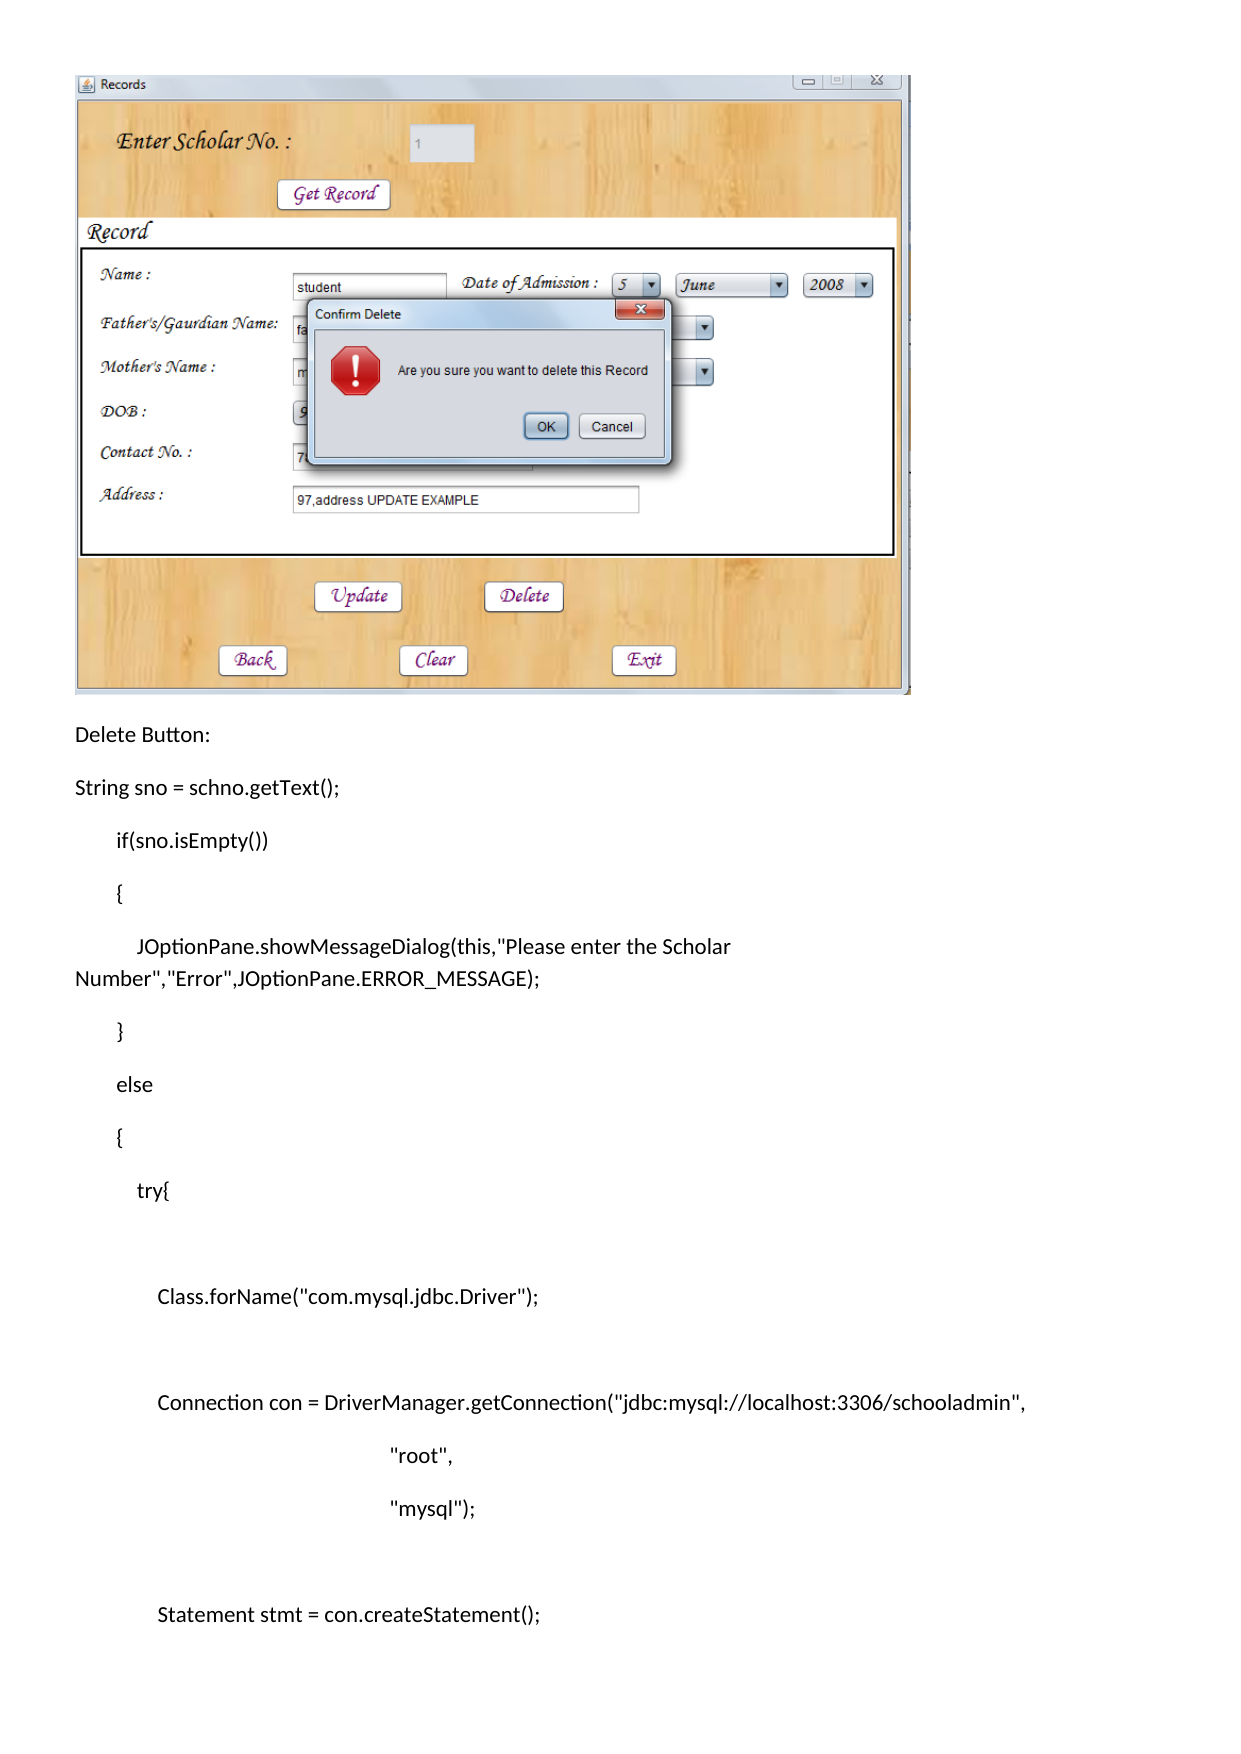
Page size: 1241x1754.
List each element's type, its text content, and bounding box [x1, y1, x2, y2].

text Connection con = DriverManager.getConnection("jdbc:mysql://localhost:3306/schooladmin", [75, 1388, 1165, 1416]
text } [75, 1017, 1165, 1045]
picture [75, 75, 911, 695]
text "mysql"); [75, 1494, 1165, 1522]
text if(sno.isEmpty()) [75, 826, 1165, 854]
text else [75, 1070, 1165, 1098]
text try{ [75, 1176, 1165, 1204]
text Class.forName("com.mysql.jdbc.Driver"); [75, 1282, 1165, 1310]
text String sno = schno.getText(); [75, 773, 1165, 801]
text Statement stmt = con.createStatement(); [75, 1600, 1165, 1628]
text { [75, 879, 1165, 907]
text JOptionPane.showMessageDialog(this,"Please enter the Scholar Number","Error",JOptionPane.ERROR_MESSAGE); [75, 932, 1165, 992]
text "root", [75, 1441, 1165, 1469]
text Delete Button: [75, 720, 1165, 748]
text { [75, 1123, 1165, 1151]
